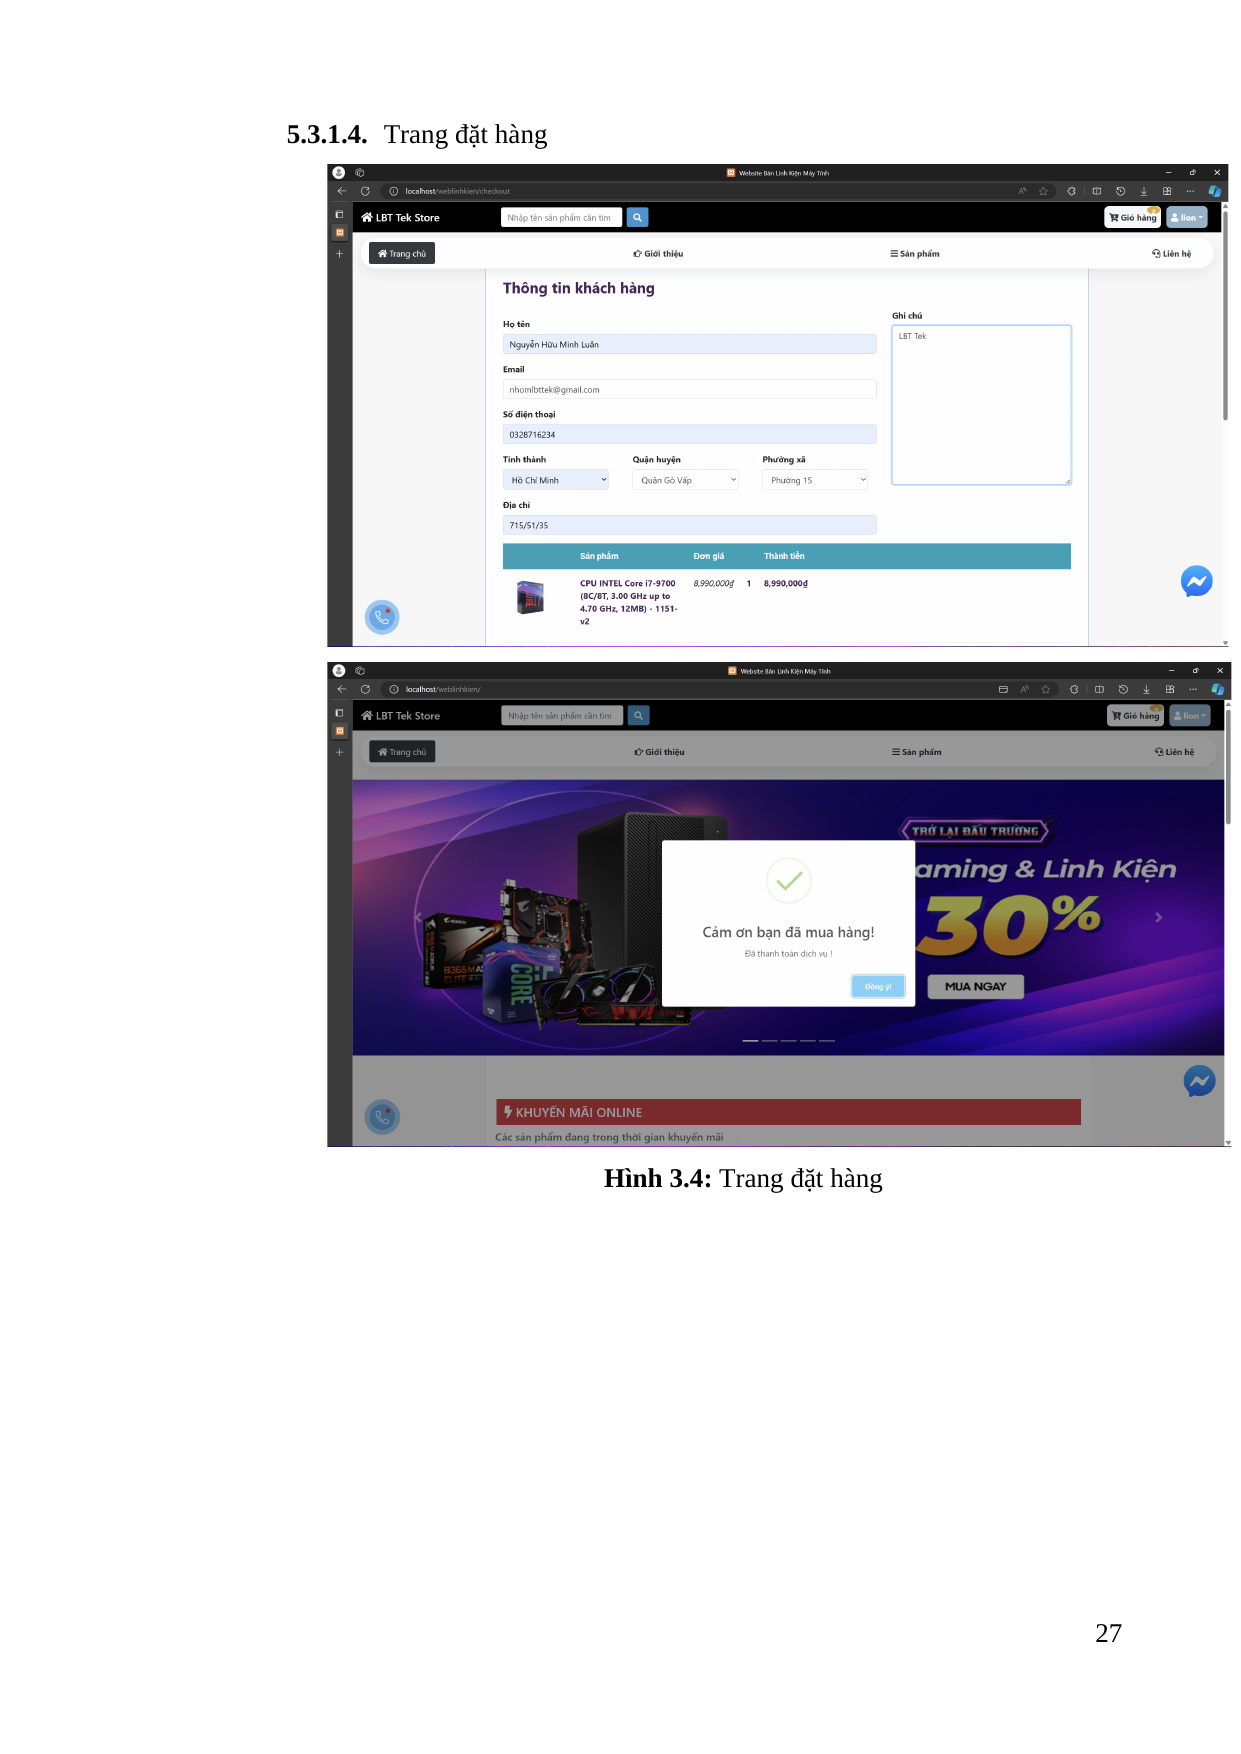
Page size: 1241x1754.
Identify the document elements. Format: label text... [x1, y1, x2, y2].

picture [327, 662, 1232, 1147]
list Trang đặt hàng [327, 118, 1122, 149]
picture [327, 164, 1229, 647]
list Hình 3.4: Trang đặt hàng [365, 1162, 1122, 1193]
